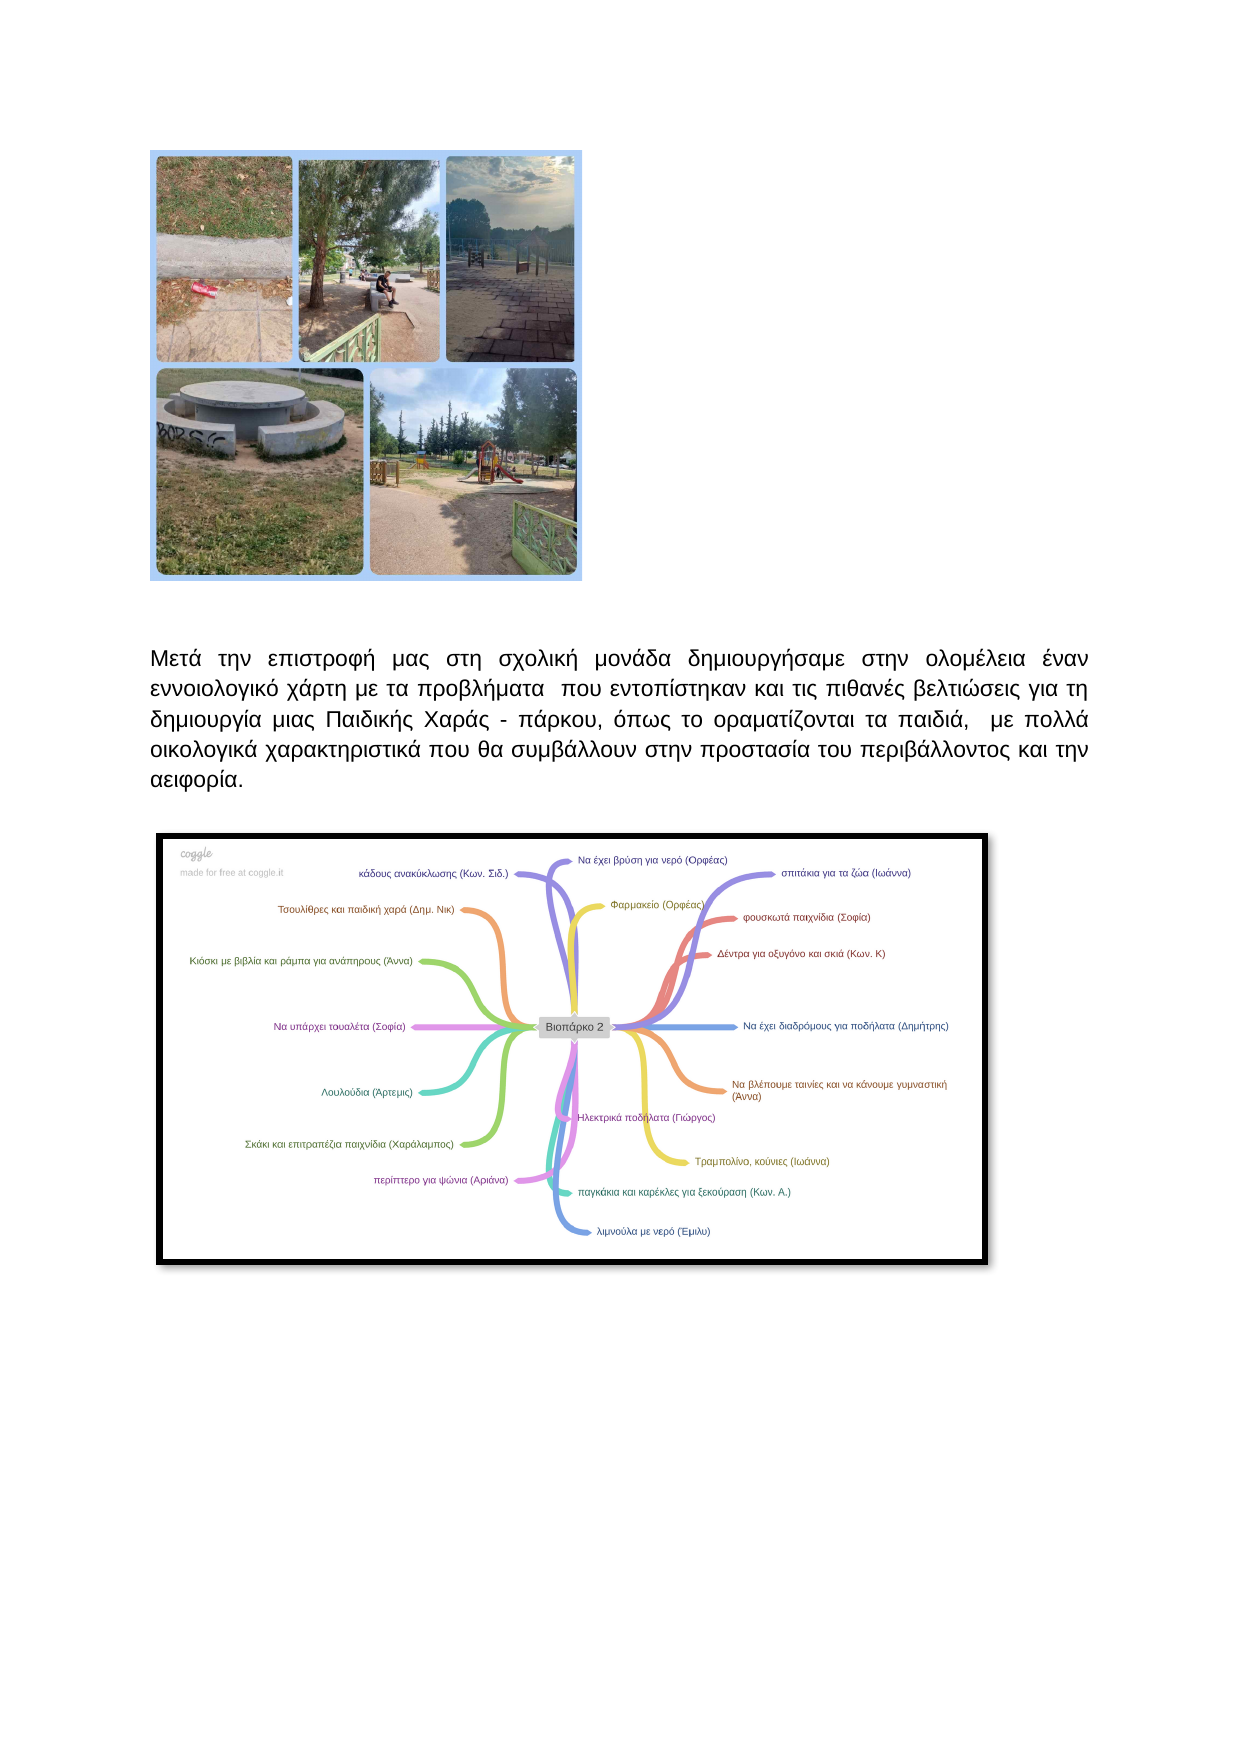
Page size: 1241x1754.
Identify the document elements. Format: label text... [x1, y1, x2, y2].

text Μετά την επιστροφή μας στη σχολική μονάδα δημιουργήσαμε στην ολομέλεια έναν εννοιολογικό χάρτη με τα προβλήματα που εντοπίστηκαν και τις πιθανές βελτιώσεις για τη δημιουργία μιας Παιδικής Χαράς - πάρκου, όπως το οραματίζονται τα παιδιά, με πολλά οικολογικά χαρακτηριστικά που θα συμβάλλουν στην προστασία του περιβάλλοντος και την αειφορία. [150, 645, 1090, 792]
picture [163, 839, 982, 1259]
picture [150, 150, 583, 581]
